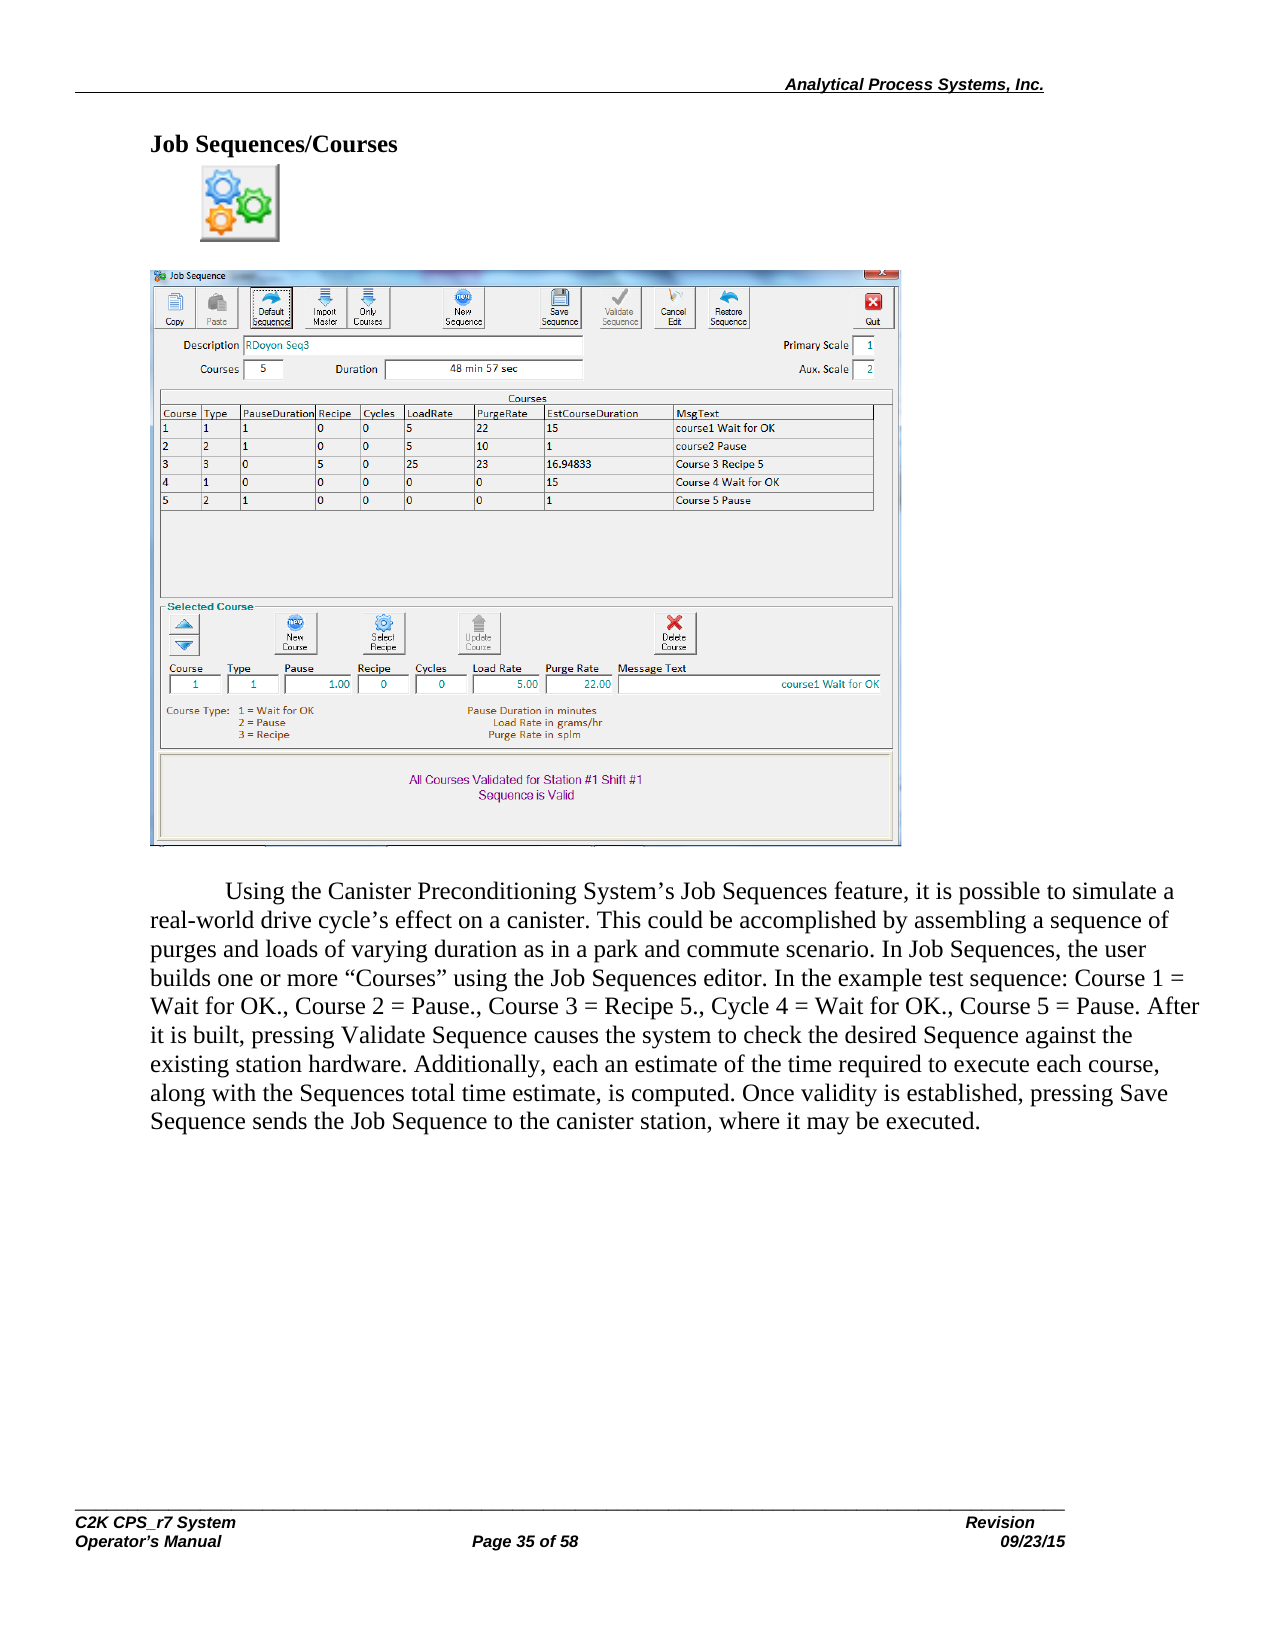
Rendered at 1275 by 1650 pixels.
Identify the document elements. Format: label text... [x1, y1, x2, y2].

subtitle Job Sequences/Courses [150, 129, 1200, 158]
picture [150, 270, 902, 848]
picture [200, 164, 280, 242]
text Using the Canister Preconditioning System’s Job Sequences feature, it is possible to simulate a real-world drive cycle’s effect on a canister. This could be accomplished by assembling a sequence of purges and loads of varying duration as in a park and commute scenario. In Job Sequences, the user builds one or more “Courses” using the Job Sequences editor. In the example test sequence: Course 1 = Wait for OK., Course 2 = Pause., Course 3 = Recipe 5., Cycle 4 = Wait for OK., Course 5 = Pause. After it is built, pressing Validate Sequence causes the system to check the desired Sequence against the existing station hardware. Additionally, each an estimate of the time required to execute each course, along with the Sequences total time estimate, is computed. Once validity is established, pressing Save Sequence sends the Job Sequence to the canister station, where it may be executed. [150, 876, 1200, 1135]
